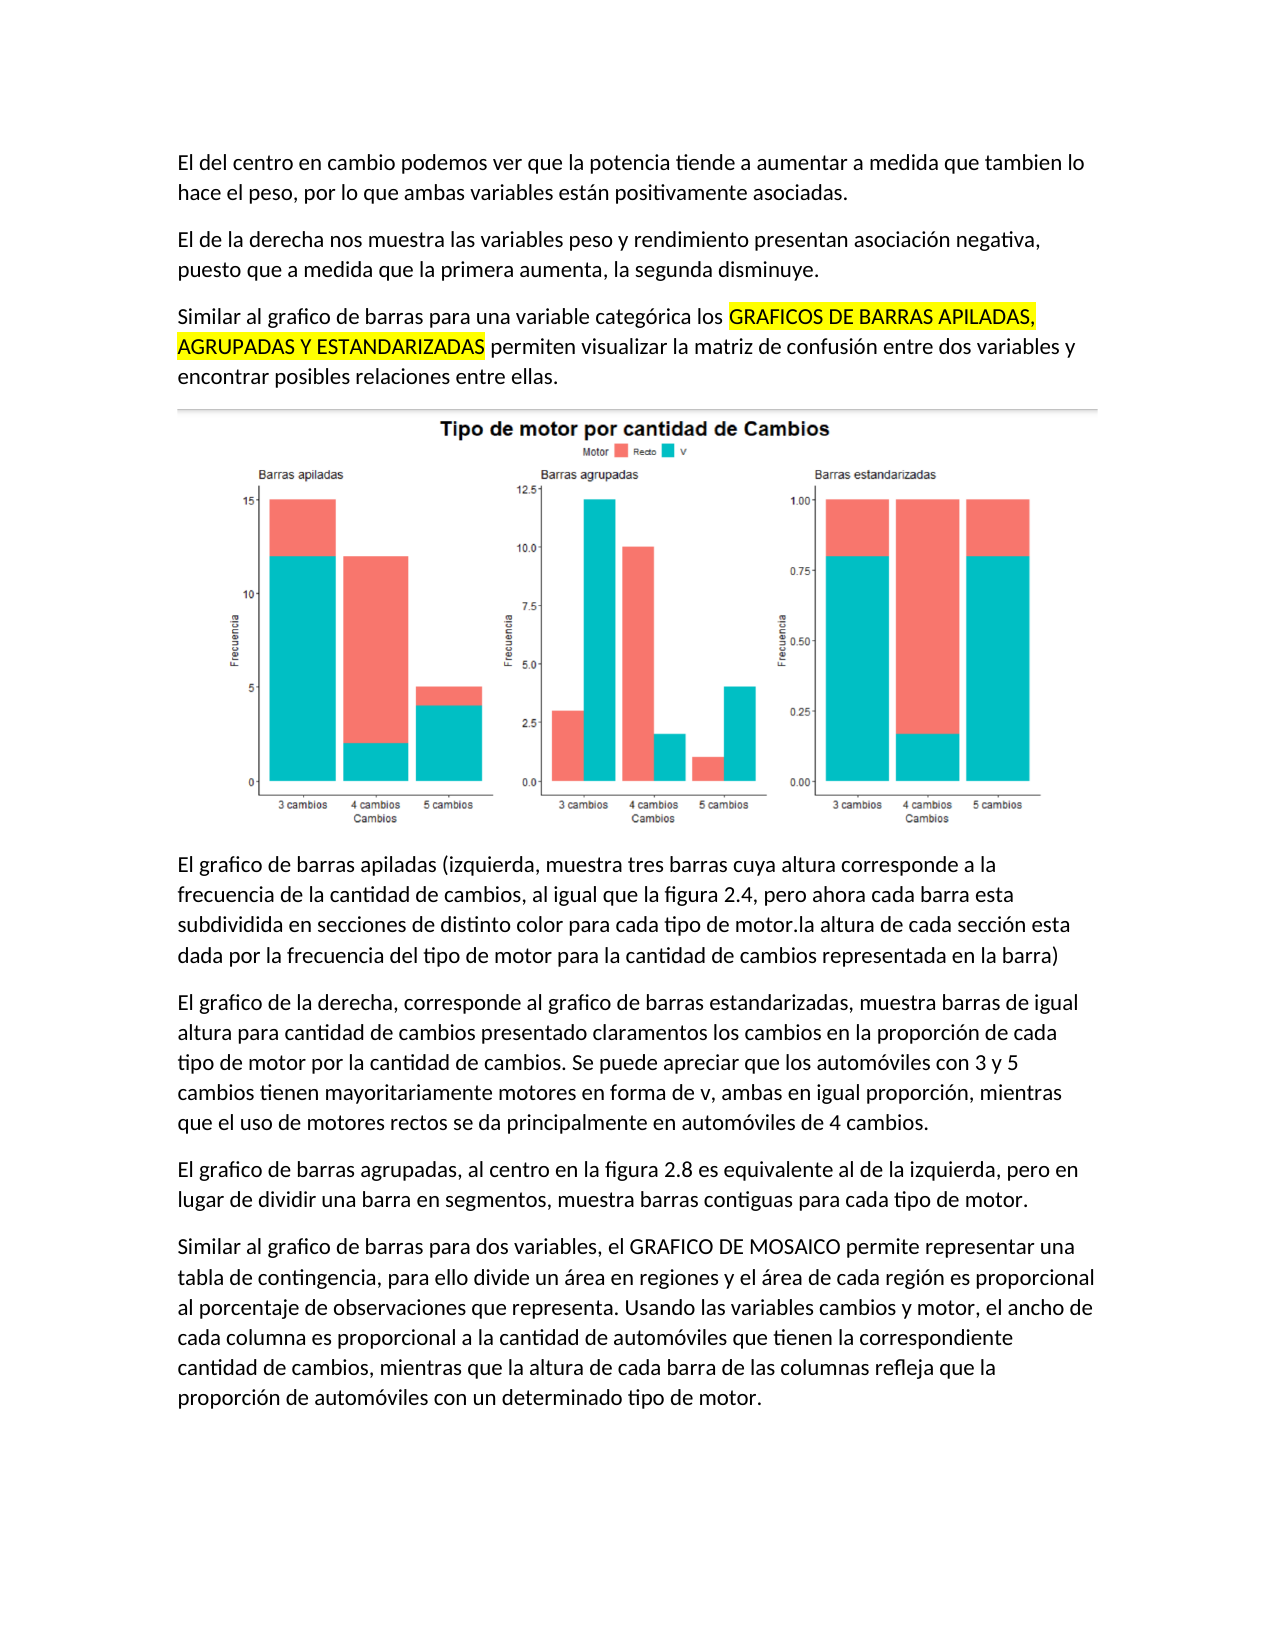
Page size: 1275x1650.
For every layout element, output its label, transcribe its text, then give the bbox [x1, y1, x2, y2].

picture [177, 409, 1098, 832]
text El grafico de la derecha, corresponde al grafico de barras estandarizadas, muestra barras de igual altura para cantidad de cambios presentado claramentos los cambios en la proporción de cada tipo de motor por la cantidad de cambios. Se puede apreciar que los automóviles con 3 y 5 cambios tienen mayoritariamente motores en forma de v, ambas en igual proporción, mientras que el uso de motores rectos se da principalmente en automóviles de 4 cambios. [177, 988, 1098, 1137]
text Similar al grafico de barras para dos variables, el GRAFICO DE MOSAICO permite representar una tabla de contingencia, para ello divide un área en regiones y el área de cada región es proporcional al porcentaje de observaciones que representa. Usando las variables cambios y motor, el ancho de cada columna es proporcional a la cantidad de automóviles que tienen la correspondiente cantidad de cambios, mientras que la altura de cada barra de las columnas refleja que la proporción de automóviles con un determinado tipo de motor. [177, 1232, 1098, 1412]
text Similar al grafico de barras para una variable categórica los GRAFICOS DE BARRAS APILADAS, AGRUPADAS Y ESTANDARIZADAS permiten visualizar la matriz de confusión entre dos variables y encontrar posibles relaciones entre ellas. [177, 302, 1098, 390]
text El de la derecha nos muestra las variables peso y rendimiento presentan asociación negativa, puesto que a medida que la primera aumenta, la segunda disminuye. [177, 225, 1098, 283]
text El grafico de barras apiladas (izquierda, muestra tres barras cuya altura corresponde a la frecuencia de la cantidad de cambios, al igual que la figura 2.4, pero ahora cada barra esta subdividida en secciones de distinto color para cada tipo de motor.la altura de cada sección esta dada por la frecuencia del tipo de motor para la cantidad de cambios representada en la barra) [177, 850, 1098, 969]
text El del centro en cambio podemos ver que la potencia tiende a aumentar a medida que tambien lo hace el peso, por lo que ambas variables están positivamente asociadas. [177, 148, 1098, 206]
text El grafico de barras agrupadas, al centro en la figura 2.8 es equivalente al de la izquierda, pero en lugar de dividir una barra en segmentos, muestra barras contiguas para cada tipo de motor. [177, 1155, 1098, 1214]
